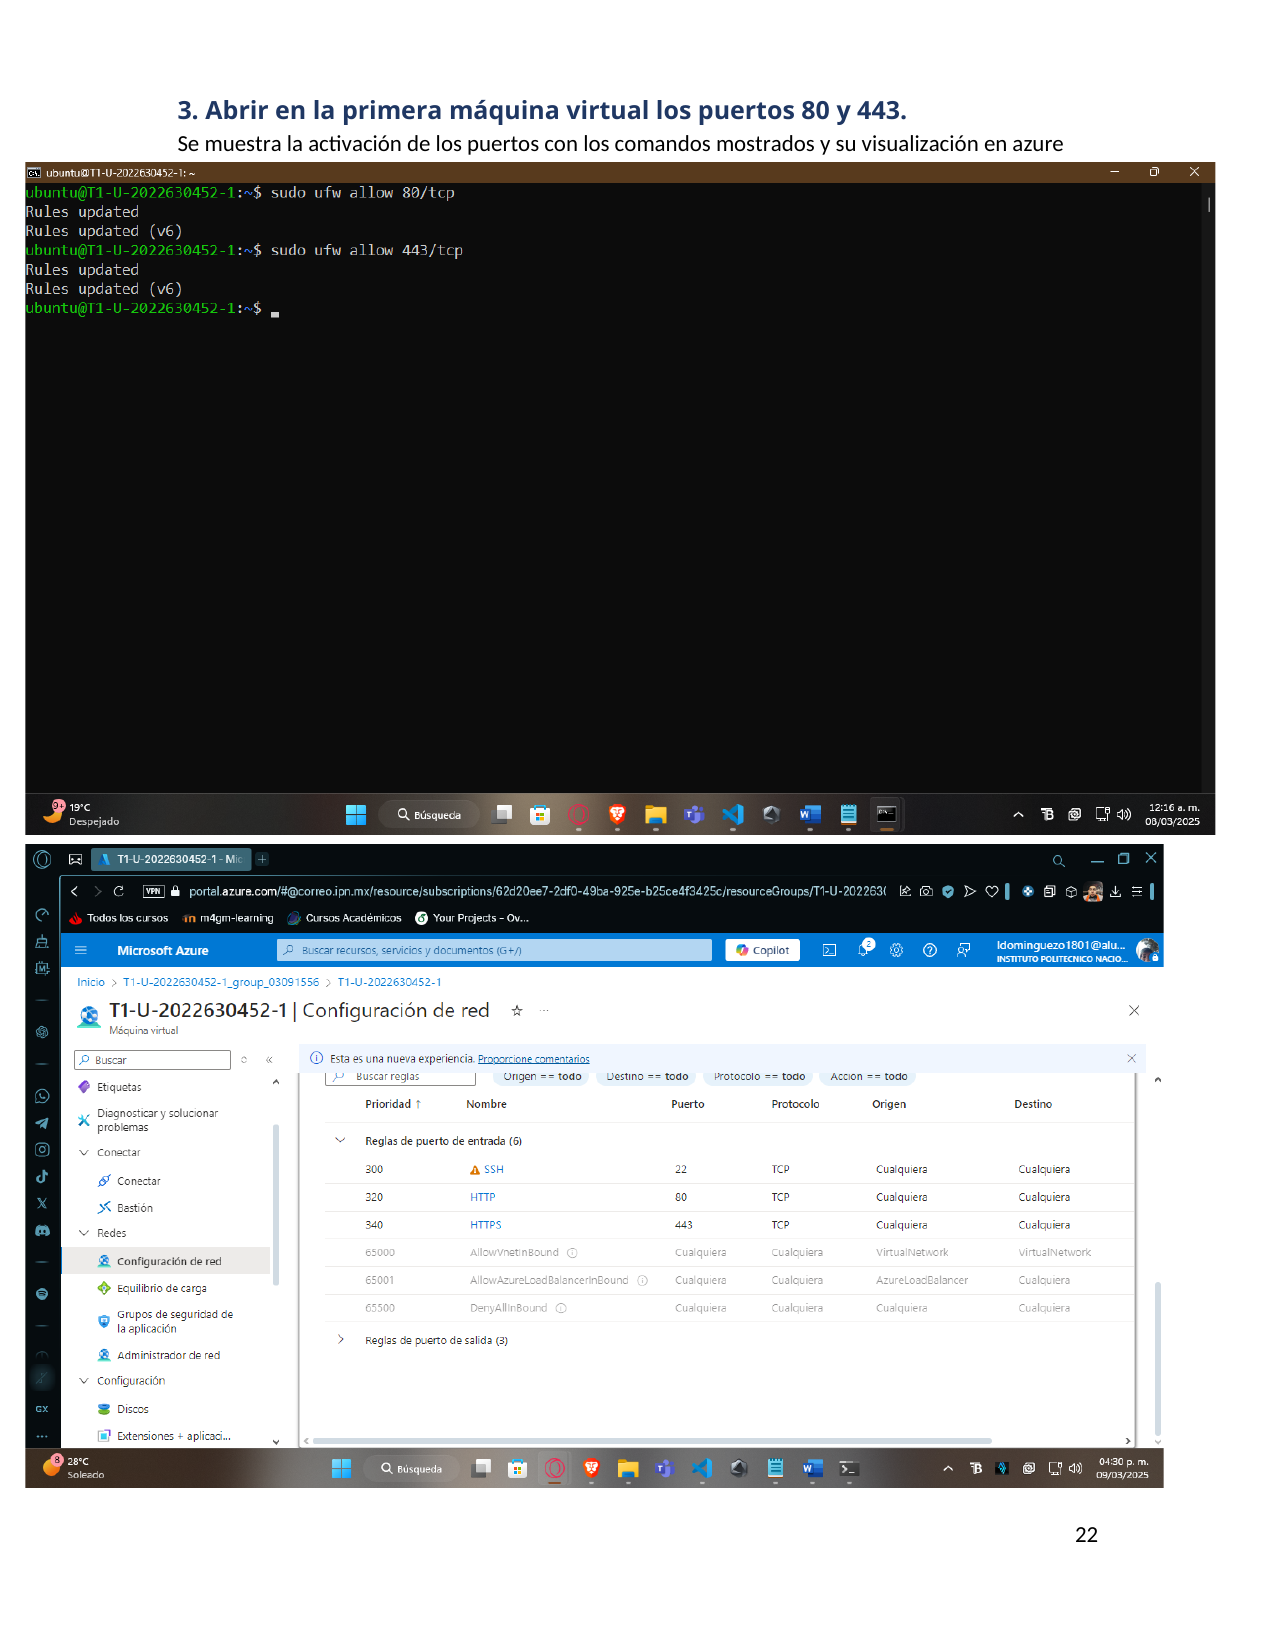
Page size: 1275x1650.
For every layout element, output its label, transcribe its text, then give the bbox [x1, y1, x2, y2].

picture [25, 844, 1164, 1488]
subtitle 3. Abrir en la primera máquina virtual los puertos 80 y 443. [177, 93, 1098, 127]
text Se muestra la activación de los puertos con los comandos mostrados y su visualización en azure [177, 129, 1098, 158]
picture [25, 162, 1216, 835]
